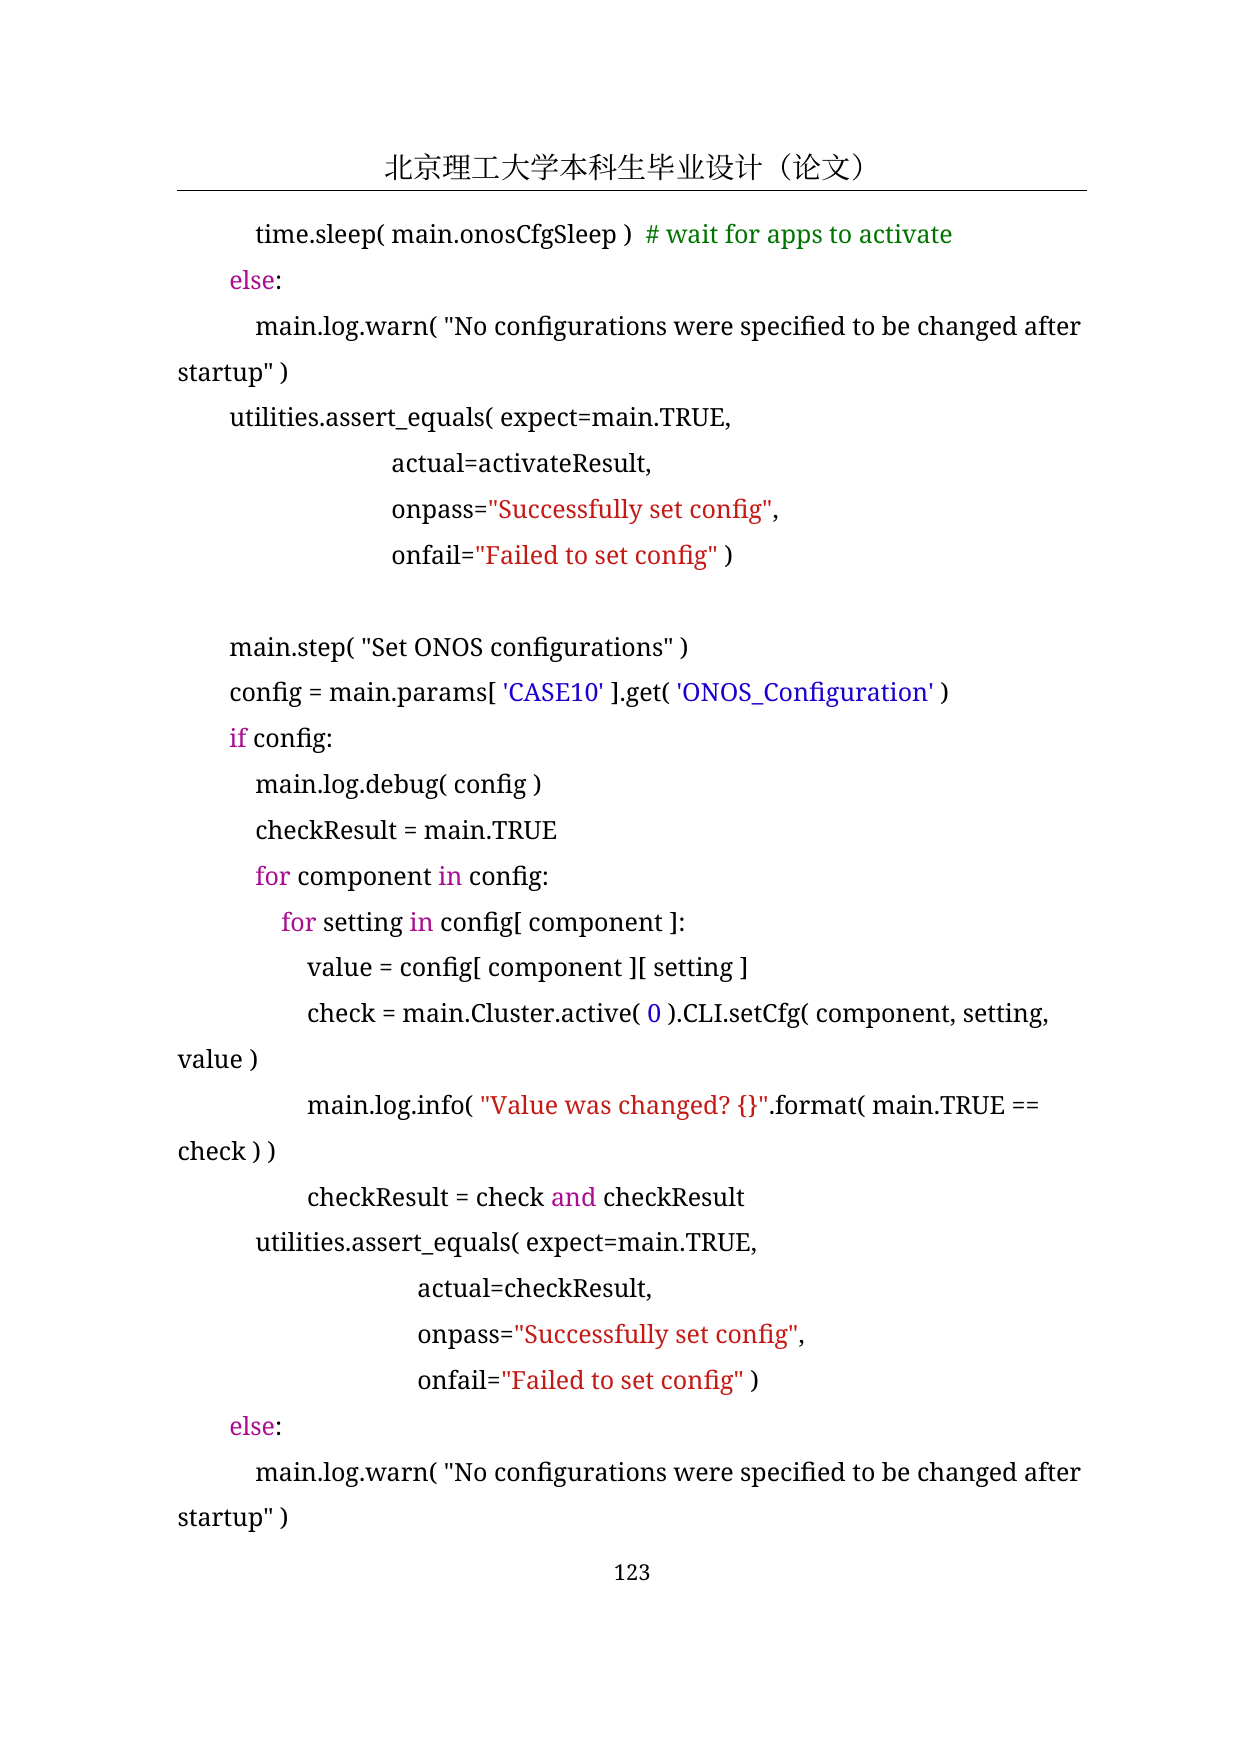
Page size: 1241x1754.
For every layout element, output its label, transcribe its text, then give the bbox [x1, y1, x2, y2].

text actual=checkResult, [177, 1261, 1087, 1307]
text else: [177, 1398, 1087, 1444]
text onpass="Successfully set config", [177, 482, 1087, 528]
text time.sleep( main.onosCfgSleep ) # wait for apps to activate [177, 207, 1087, 253]
text main.log.warn( "No configurations were specified to be changed after startup" ) [177, 298, 1087, 390]
text value = config[ component ][ setting ] [177, 940, 1087, 986]
text checkResult = check and checkResult [177, 1169, 1087, 1215]
text onfail="Failed to set config" ) [177, 528, 1087, 573]
text else: [177, 253, 1087, 298]
text actual=activateResult, [177, 436, 1087, 482]
text for setting in config[ component ]: [177, 894, 1087, 940]
text checkResult = main.TRUE [177, 803, 1087, 848]
text config = main.params[ 'CASE10' ].get( 'ONOS_Configuration' ) [177, 665, 1087, 711]
text if config: [177, 711, 1087, 757]
text main.log.debug( config ) [177, 757, 1087, 803]
text utilities.assert_equals( expect=main.TRUE, [177, 390, 1087, 436]
text check = main.Cluster.active( 0 ).CLI.setCfg( component, setting, value ) [177, 986, 1087, 1078]
text onfail="Failed to set config" ) [177, 1353, 1087, 1398]
text utilities.assert_equals( expect=main.TRUE, [177, 1215, 1087, 1261]
text onpass="Successfully set config", [177, 1307, 1087, 1353]
text main.step( "Set ONOS configurations" ) [177, 619, 1087, 665]
text main.log.info( "Value was changed? {}".format( main.TRUE == check ) ) [177, 1078, 1087, 1169]
text for component in config: [177, 848, 1087, 894]
text main.log.warn( "No configurations were specified to be changed after startup" ) [177, 1444, 1087, 1536]
